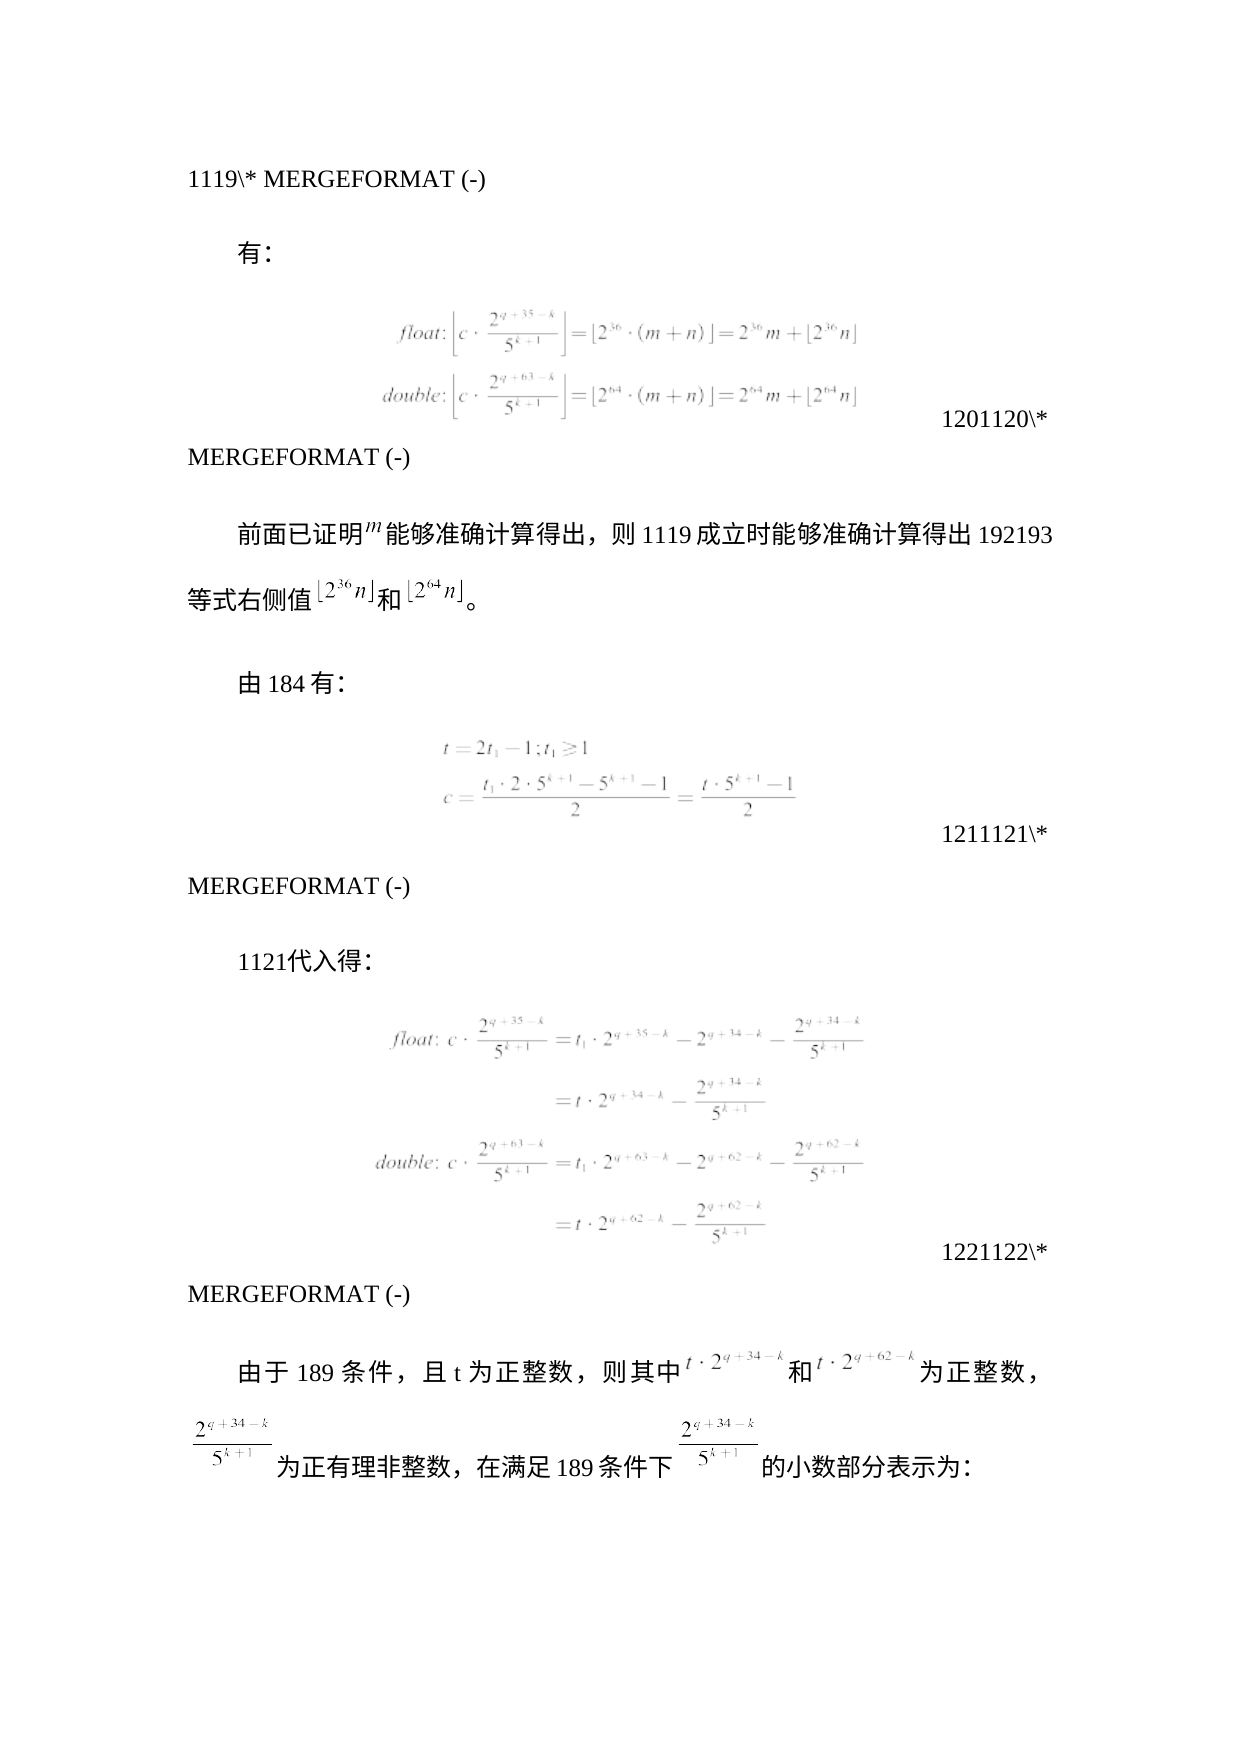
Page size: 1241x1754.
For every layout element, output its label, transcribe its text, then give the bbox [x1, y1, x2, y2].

text 前面已证明能够准确计算得出，则成立时能够准确计算得出等式右侧值和。 [187, 498, 1053, 628]
text 代入得： [187, 927, 1053, 992]
text 由于条件，且t为正整数，则其中和为正整数，为正有理非整数，在满足条件下的小数部分表示为： [187, 1335, 1053, 1498]
text 由有： [187, 649, 1053, 714]
text 有： [187, 219, 1053, 284]
